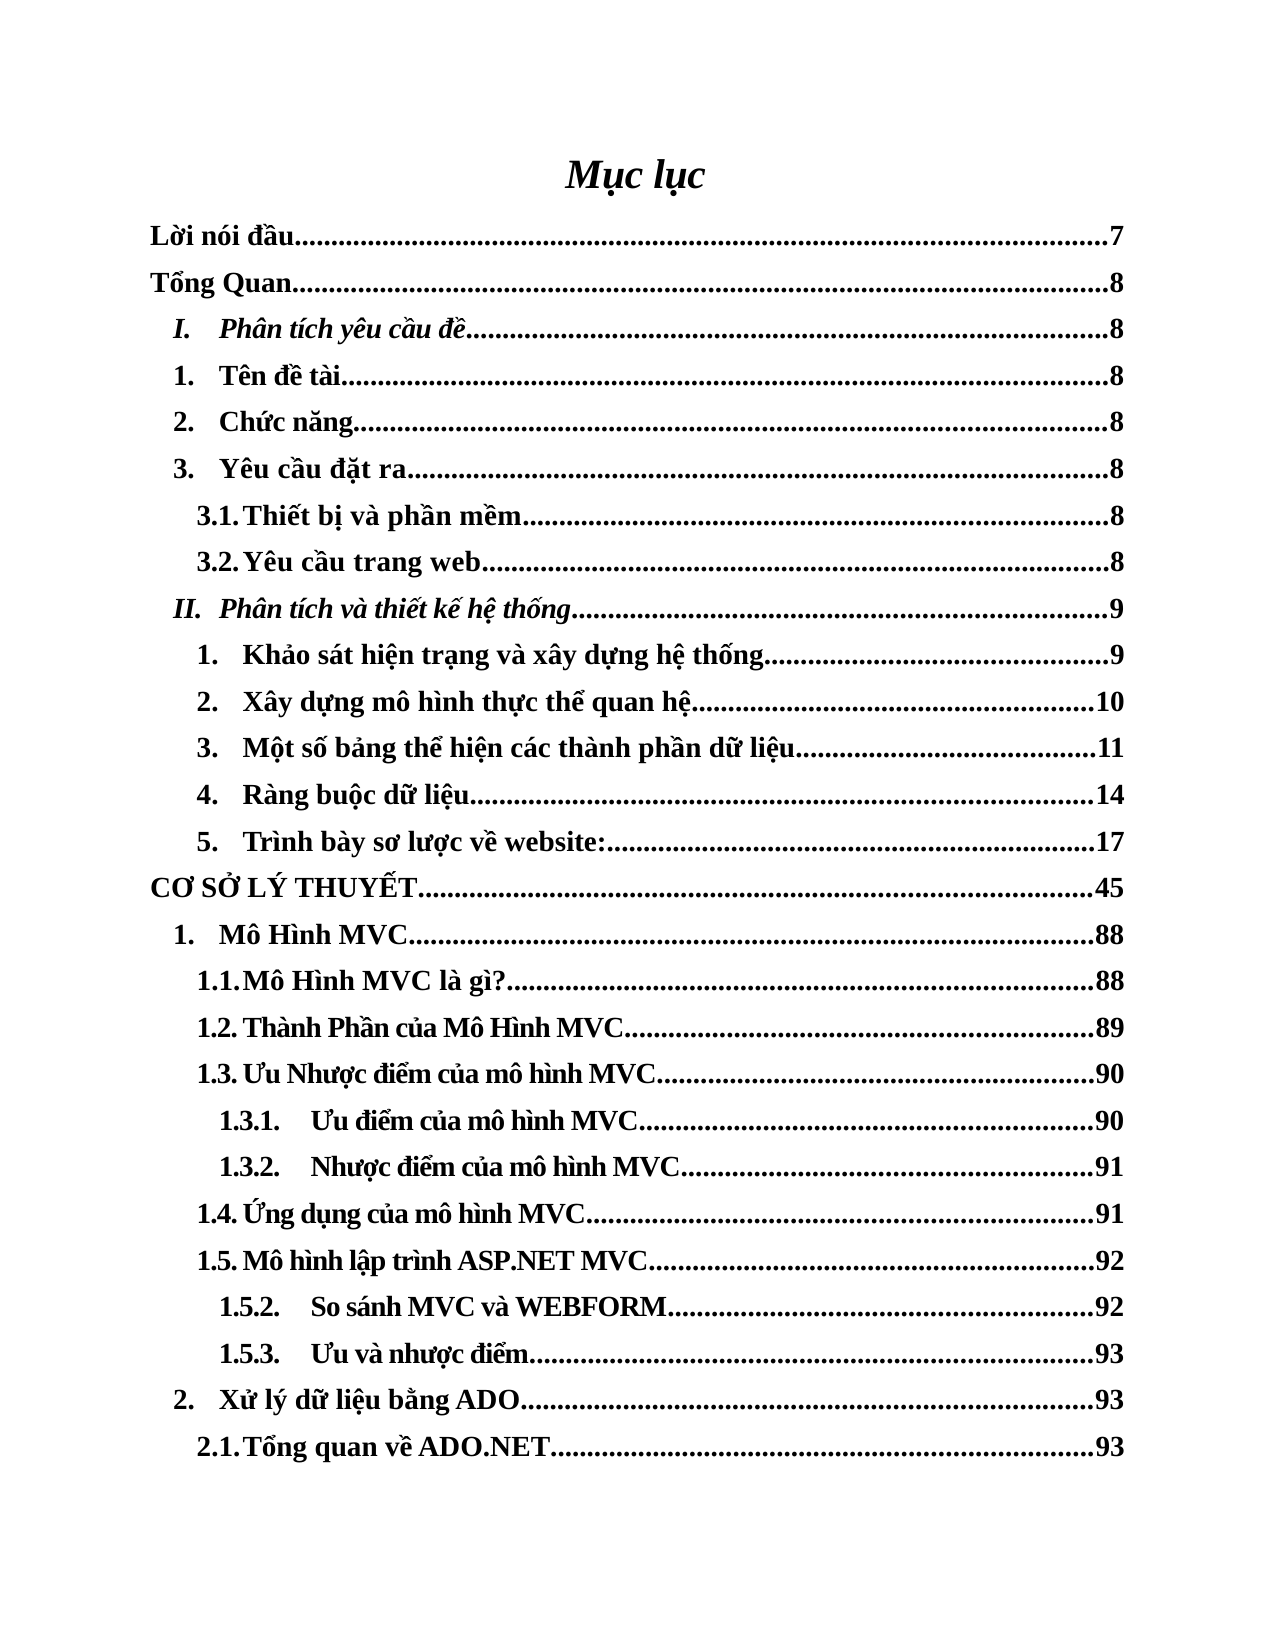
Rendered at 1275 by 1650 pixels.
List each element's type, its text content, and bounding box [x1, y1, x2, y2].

text 1. Khảo sát hiện trạng và xây dựng hệ thống 9 [196, 637, 1125, 671]
text 1.5.3. Ưu và nhược điểm 93 [219, 1336, 1125, 1369]
text 1.5. Mô hình lập trình ASP.NET MVC 92 [196, 1243, 1125, 1276]
text II. Phân tích và thiết kế hệ thống 9 [173, 591, 1125, 624]
text 3.2. Yêu cầu trang web 8 [196, 544, 242, 578]
text 1.3.1. Ưu điểm của mô hình MVC 90 [219, 1103, 1125, 1137]
text 2.1. Tổng quan về ADO.NET 93 [196, 1429, 1125, 1462]
text Mục lục [150, 150, 1125, 198]
text I. Phân tích yêu cầu đề 8 [173, 311, 1125, 345]
text 1. Mô Hình MVC 88 [173, 917, 1125, 950]
text 2. Xử lý dữ liệu bằng ADO 93 [173, 1382, 1125, 1416]
text Tổng Quan 8 [150, 265, 1125, 298]
text 5. Trình bày sơ lược về website: 17 [196, 824, 1125, 857]
text 1.3.2. Nhược điểm của mô hình MVC 91 [219, 1149, 1125, 1183]
text 2. Xây dựng mô hình thực thể quan hệ 10 [196, 684, 1125, 717]
text 3.2. Yêu cầu trang web 8 [482, 544, 1125, 578]
text 3.1. Thiết bị và phần mềm 8 [523, 498, 1125, 531]
text 3. Yêu cầu đặt ra 8 [173, 451, 219, 485]
text 1. Tên đề tài 8 [173, 358, 1125, 392]
text 1.5.2. So sánh MVC và WEBFORM 92 [219, 1289, 1125, 1323]
text Lời nói đầu 7 [150, 218, 1125, 252]
text 4. Ràng buộc dữ liệu 14 [196, 777, 1125, 811]
text 3. Yêu cầu đặt ra 8 [408, 451, 1125, 485]
text 1.4. Ứng dụng của mô hình MVC 91 [196, 1196, 1125, 1230]
text 1.3. Ưu Nhược điểm của mô hình MVC 90 [196, 1056, 1125, 1090]
text 3. Một số bảng thể hiện các thành phần dữ liệu 11 [196, 731, 1125, 764]
text 2. Chức năng 8 [173, 404, 1125, 438]
text 1.1. Mô Hình MVC là gì? 88 [196, 963, 1125, 997]
text CƠ SỞ LÝ THUYẾT 45 [150, 870, 1125, 904]
text 1.2. Thành Phần của Mô Hình MVC 89 [196, 1010, 1125, 1043]
